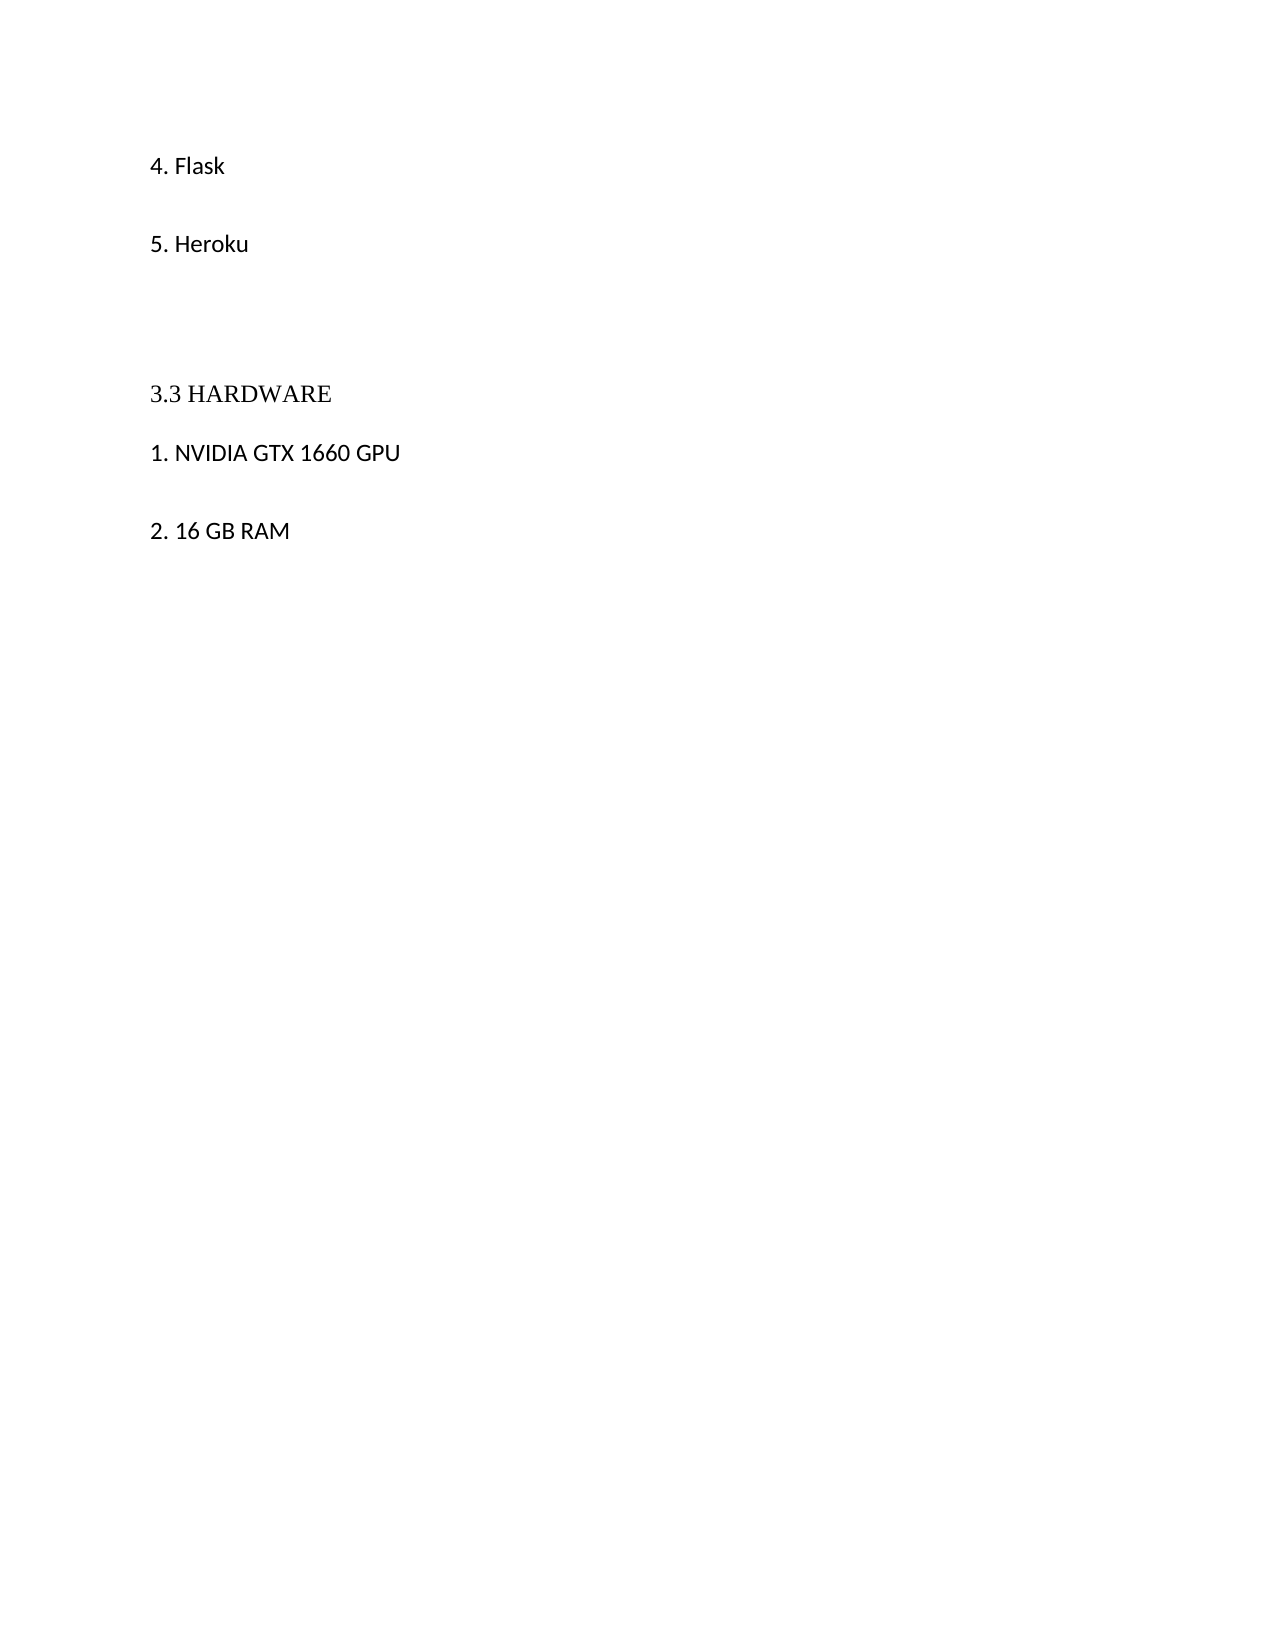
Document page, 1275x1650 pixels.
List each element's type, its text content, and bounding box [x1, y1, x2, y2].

subtitle 3.3 HARDWARE [150, 379, 1125, 408]
text 2. 16 GB RAM [150, 515, 1125, 545]
text 1. NVIDIA GTX 1660 GPU [150, 437, 1125, 468]
text 4. Flask [150, 150, 1125, 181]
text 5. Heroku [150, 228, 1125, 258]
